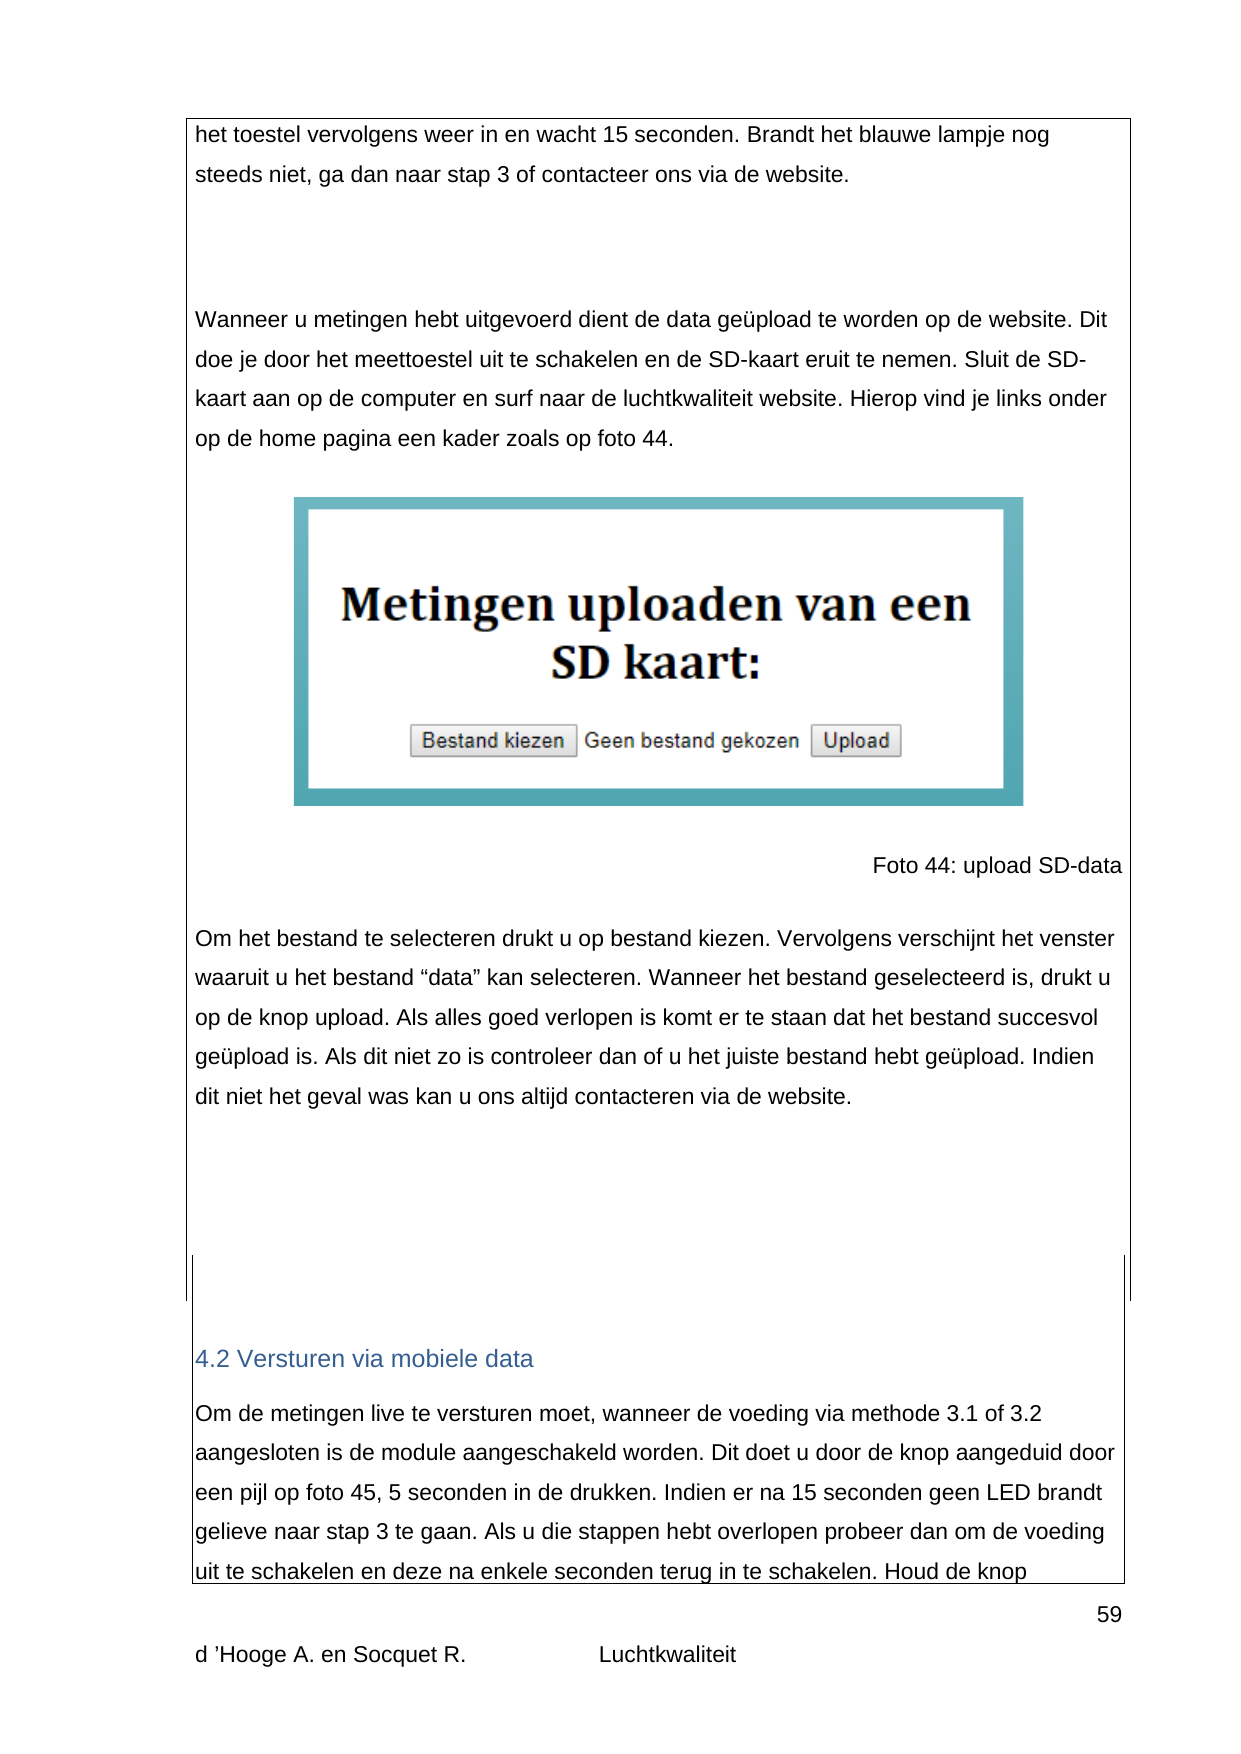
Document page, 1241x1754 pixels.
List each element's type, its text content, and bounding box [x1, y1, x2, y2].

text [187, 119, 1130, 187]
picture [293, 497, 1024, 806]
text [193, 1397, 1124, 1583]
text Om het bestand te selecteren drukt u op bestand kiezen. Vervolgens verschijnt het venster waaruit u het bestand “data” kan selecteren. Wanneer het bestand geselecteerd is, drukt u op de knop upload. Als alles goed verlopen is komt er te staan dat het bestand succesvol geüpload is. Als dit niet zo is controleer dan of u het juiste bestand hebt geüpload. Indien dit niet het geval was kan u ons altijd contacteren via de website. [187, 922, 1130, 1109]
subtitle 4.2 Versturen via mobiele data [193, 1341, 1124, 1373]
text Wanneer u metingen hebt uitgevoerd dient de data geüpload te worden op de website. Dit doe je door het meettoestel uit te schakelen en de SD-kaart eruit te nemen. Sluit de SD-kaart aan op de computer en surf naar de luchtkwaliteit website. Hierop vind je links onder op de home pagina een kader zoals op foto 44. [187, 303, 1130, 451]
text Foto 44: upload SD-data [187, 849, 1130, 878]
